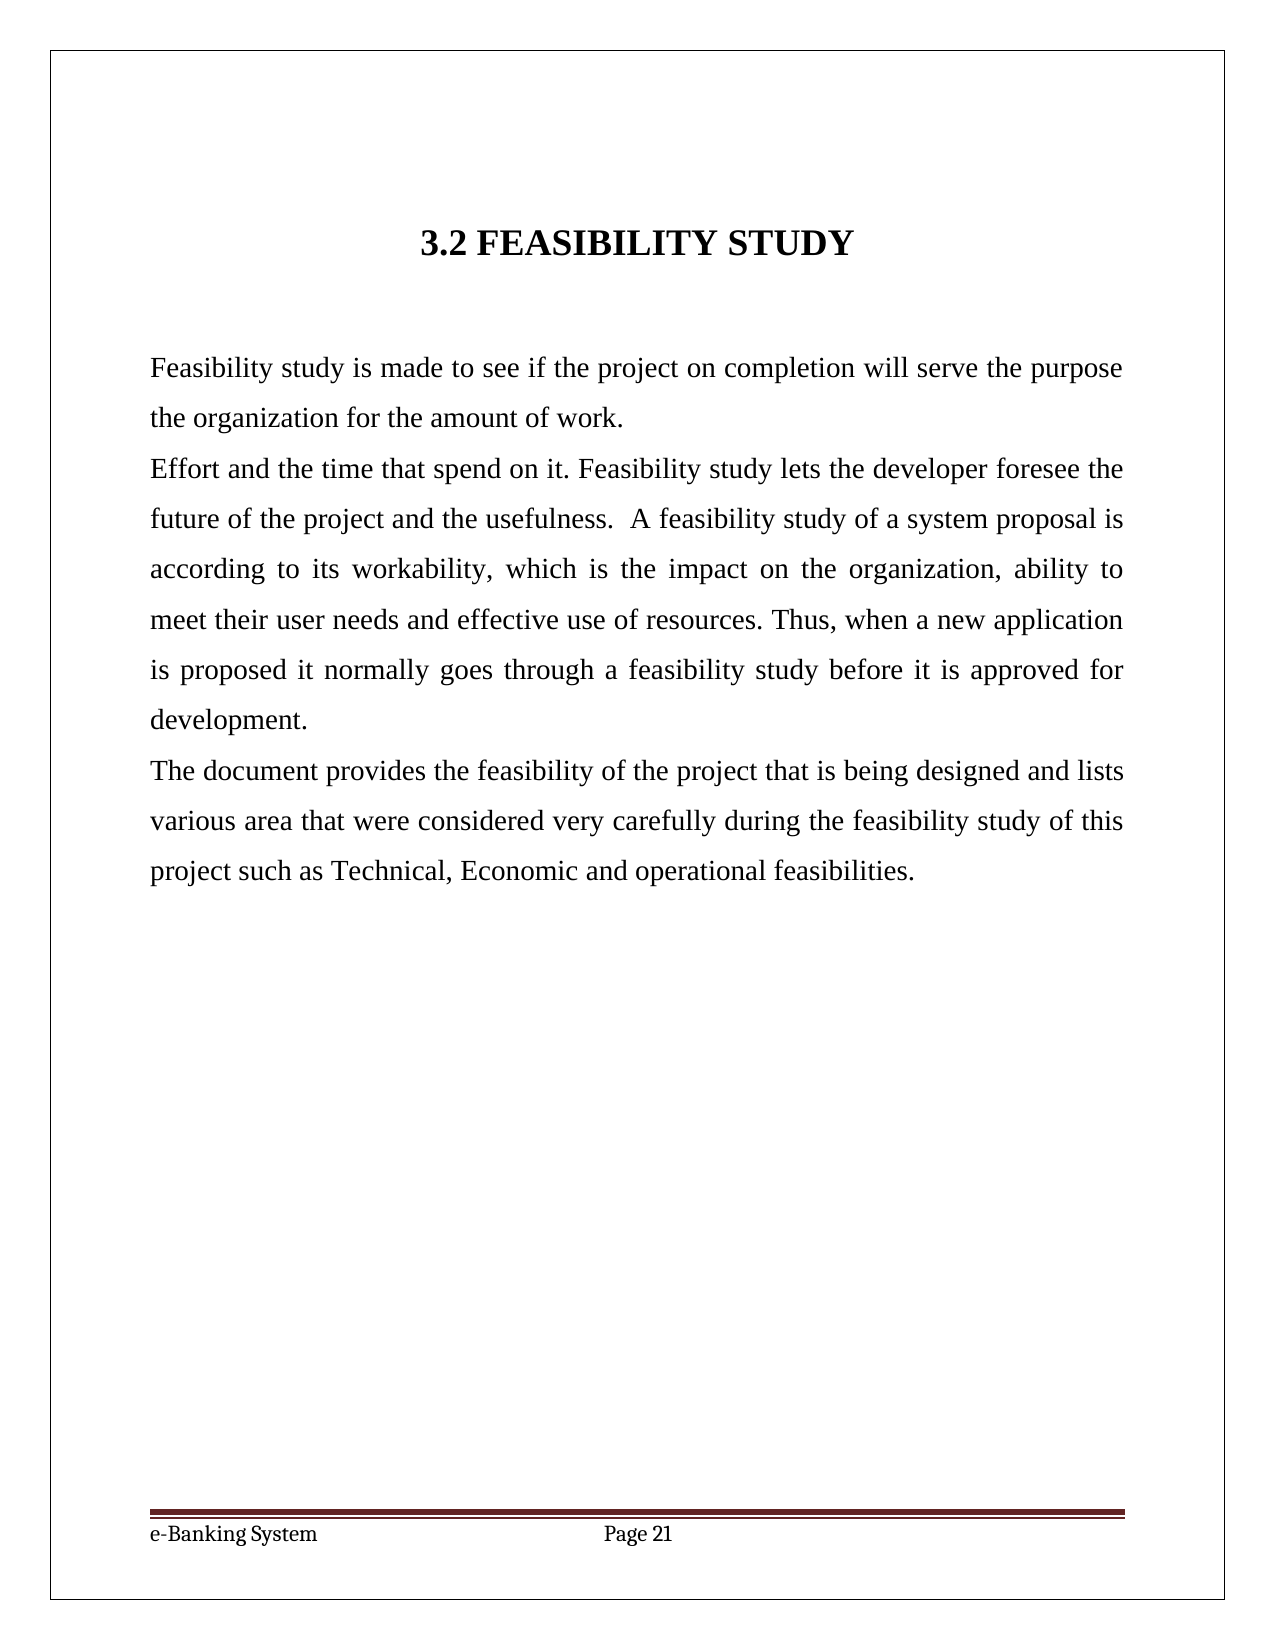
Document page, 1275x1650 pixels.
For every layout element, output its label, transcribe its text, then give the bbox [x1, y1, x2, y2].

text The document provides the feasibility of the project that is being designed and lists various area that were considered very carefully during the feasibility study of this project such as Technical, Economic and operational feasibilities. [150, 753, 1125, 887]
text 3.2 FEASIBILITY STUDY [150, 220, 1125, 263]
text Effort and the time that spend on it. Feasibility study lets the developer foresee the future of the project and the usefulness. A feasibility study of a system proposal is according to its workability, which is the impact on the organization, ability to meet their user needs and effective use of resources. Thus, when a new application is proposed it normally goes through a feasibility study before it is approved for development. [150, 451, 1125, 736]
text Feasibility study is made to see if the project on completion will serve the purpose the organization for the amount of work. [150, 350, 1125, 434]
